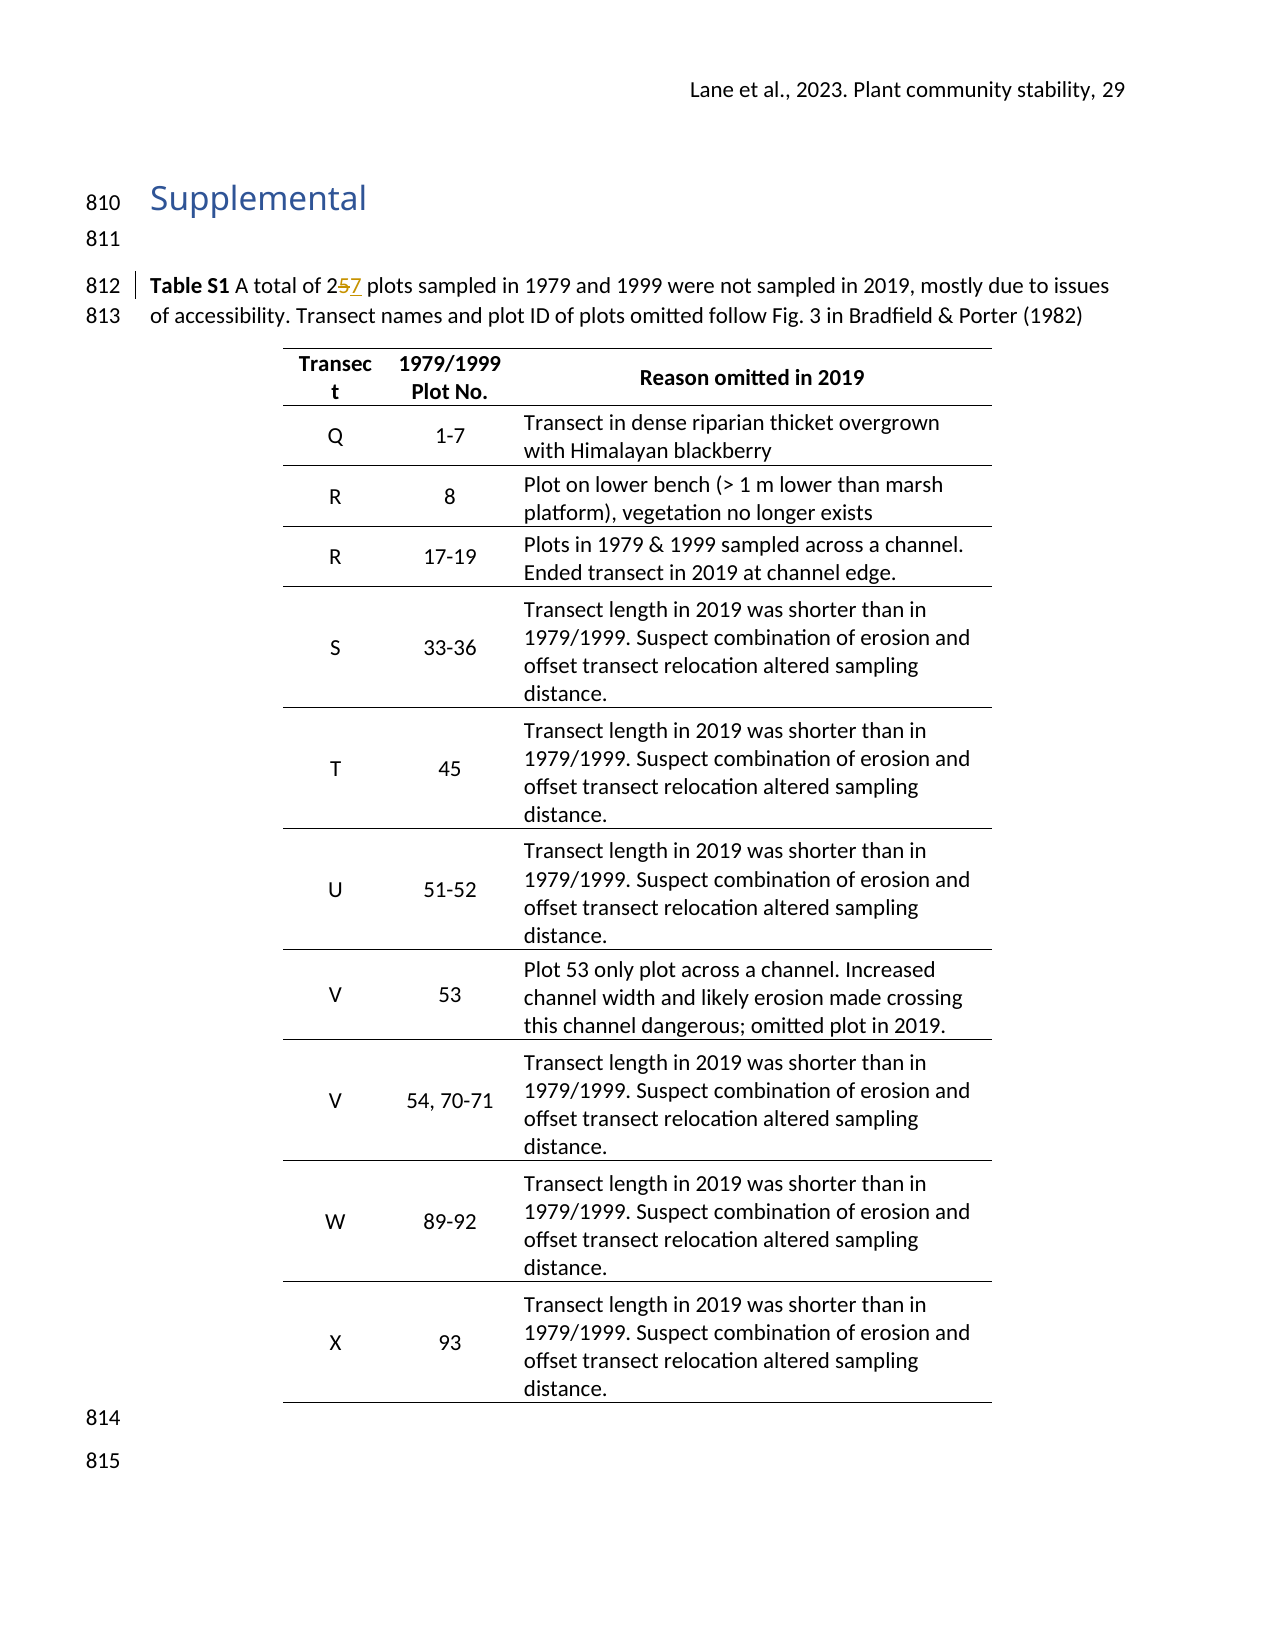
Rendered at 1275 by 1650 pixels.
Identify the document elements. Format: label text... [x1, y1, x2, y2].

table_header Transect [283, 349, 387, 405]
table_cell Transect in dense riparian thicket overgrown with Himalayan blackberry [513, 406, 992, 465]
table_cell V [283, 950, 387, 1039]
text Table S1 A total of 2 plots sampled in 1979 and 1999 were not sampled in 2019, mostly due to issues of accessibility. Transect names and plot ID of plots omitted follow Fig. 3 in Bradfield & Porter (1982) [150, 271, 1125, 329]
table_cell 45 [387, 708, 512, 828]
table_cell S [283, 587, 387, 707]
table_cell Transect length in 2019 was shorter than in 1979/1999. Suspect combination of erosion and offset transect relocation altered sampling distance. [513, 1040, 992, 1160]
table_cell R [283, 466, 387, 526]
table_cell U [283, 829, 387, 949]
table_cell Transect length in 2019 was shorter than in 1979/1999. Suspect combination of erosion and offset transect relocation altered sampling distance. [513, 587, 992, 707]
table_cell Transect length in 2019 was shorter than in 1979/1999. Suspect combination of erosion and offset transect relocation altered sampling distance. [513, 1282, 992, 1402]
subtitle Supplemental [150, 175, 1125, 220]
table_cell 1-7 [387, 406, 512, 465]
table_cell 93 [387, 1282, 512, 1402]
table_cell 33-36 [387, 587, 512, 707]
table_cell 8 [387, 466, 512, 526]
table_cell Transect length in 2019 was shorter than in 1979/1999. Suspect combination of erosion and offset transect relocation altered sampling distance. [513, 1161, 992, 1281]
table_header 1979/1999 Plot No. [387, 349, 512, 405]
table_cell Plot on lower bench (> 1 m lower than marsh platform), vegetation no longer exists [513, 466, 992, 526]
table_cell 54, 70-71 [387, 1040, 512, 1160]
table_cell 53 [387, 950, 512, 1039]
table_cell 89-92 [387, 1161, 512, 1281]
table_cell Plots in 1979 & 1999 sampled across a channel. Ended transect in 2019 at channel edge. [513, 527, 992, 586]
table_cell Transect length in 2019 was shorter than in 1979/1999. Suspect combination of erosion and offset transect relocation altered sampling distance. [513, 708, 992, 828]
table_header Reason omitted in 2019 [513, 349, 992, 405]
table_cell T [283, 708, 387, 828]
table_cell Transect length in 2019 was shorter than in 1979/1999. Suspect combination of erosion and offset transect relocation altered sampling distance. [513, 829, 992, 949]
table_cell Plot 53 only plot across a channel. Increased channel width and likely erosion made crossing this channel dangerous; omitted plot in 2019. [513, 950, 992, 1039]
table_cell X [283, 1282, 387, 1402]
table_cell R [283, 527, 387, 586]
table_cell 51-52 [387, 829, 512, 949]
table_cell V [283, 1040, 387, 1160]
table_cell W [283, 1161, 387, 1281]
table_cell 17-19 [387, 527, 512, 586]
table_cell Q [283, 406, 387, 465]
